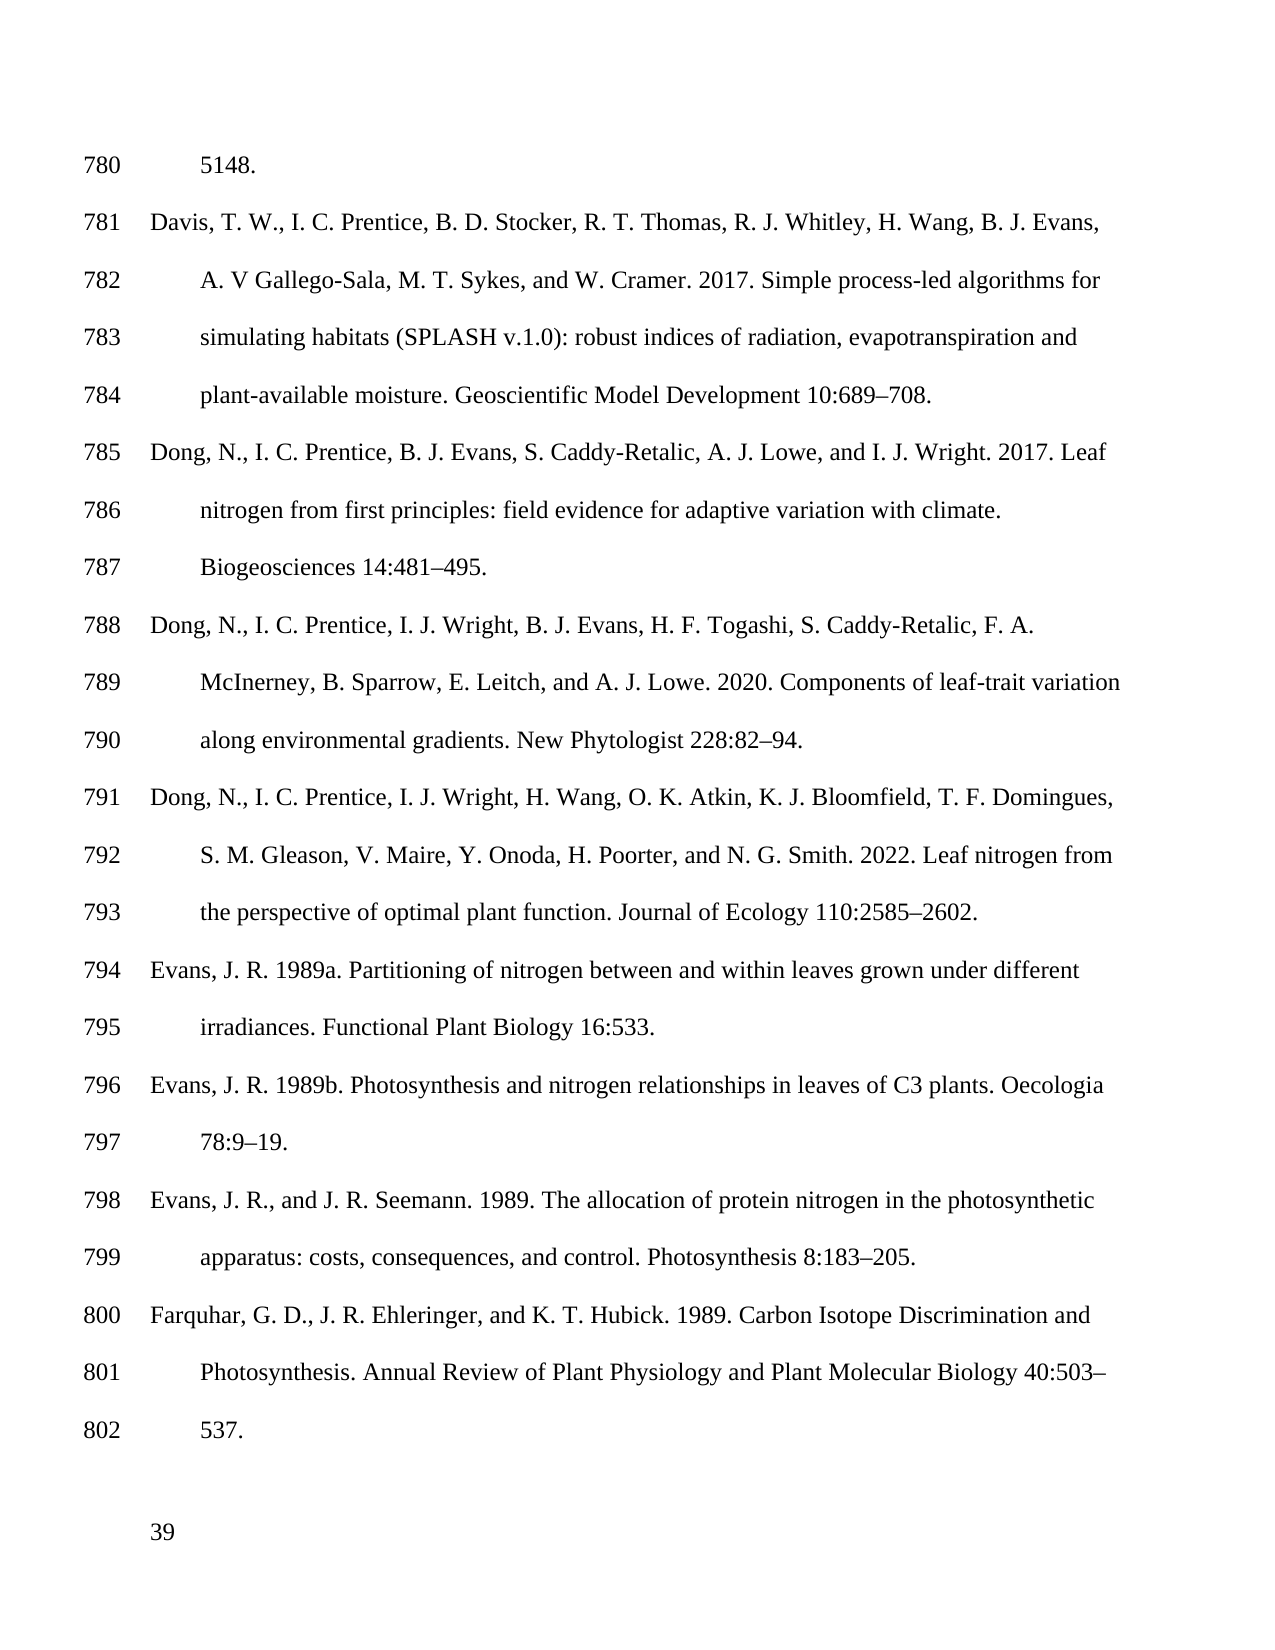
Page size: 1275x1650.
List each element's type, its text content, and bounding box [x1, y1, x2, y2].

text Davis, T. W., I. C. Prentice, B. D. Stocker, R. T. Thomas, R. J. Whitley, H. Wang, B. J. Evans, A. V Gallego-Sala, M. T. Sykes, and W. Cramer. 2017. Simple process-led algorithms for simulating habitats (SPLASH v.1.0): robust indices of radiation, evapotranspiration and plant-available moisture. Geoscientific Model Development 10:689–708. [150, 207, 1125, 409]
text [150, 150, 1125, 179]
text Dong, N., I. C. Prentice, I. J. Wright, B. J. Evans, H. F. Togashi, S. Caddy-Retalic, F. A. McInerney, B. Sparrow, E. Leitch, and A. J. Lowe. 2020. Components of leaf‐trait variation along environmental gradients. New Phytologist 228:82–94. [150, 610, 1125, 754]
text Evans, J. R. 1989a. Partitioning of nitrogen between and within leaves grown under different irradiances. Functional Plant Biology 16:533. [150, 955, 1125, 1041]
text Farquhar, G. D., J. R. Ehleringer, and K. T. Hubick. 1989. Carbon Isotope Discrimination and Photosynthesis. Annual Review of Plant Physiology and Plant Molecular Biology 40:503–537. [150, 1300, 1125, 1444]
text Evans, J. R. 1989b. Photosynthesis and nitrogen relationships in leaves of C3 plants. Oecologia 78:9–19. [150, 1070, 1125, 1156]
text Dong, N., I. C. Prentice, I. J. Wright, H. Wang, O. K. Atkin, K. J. Bloomfield, T. F. Domingues, S. M. Gleason, V. Maire, Y. Onoda, H. Poorter, and N. G. Smith. 2022. Leaf nitrogen from the perspective of optimal plant function. Journal of Ecology 110:2585–2602. [150, 782, 1125, 926]
text Dong, N., I. C. Prentice, B. J. Evans, S. Caddy-Retalic, A. J. Lowe, and I. J. Wright. 2017. Leaf nitrogen from first principles: field evidence for adaptive variation with climate. Biogeosciences 14:481–495. [150, 437, 1125, 581]
text Evans, J. R., and J. R. Seemann. 1989. The allocation of protein nitrogen in the photosynthetic apparatus: costs, consequences, and control. Photosynthesis 8:183–205. [150, 1185, 1125, 1271]
